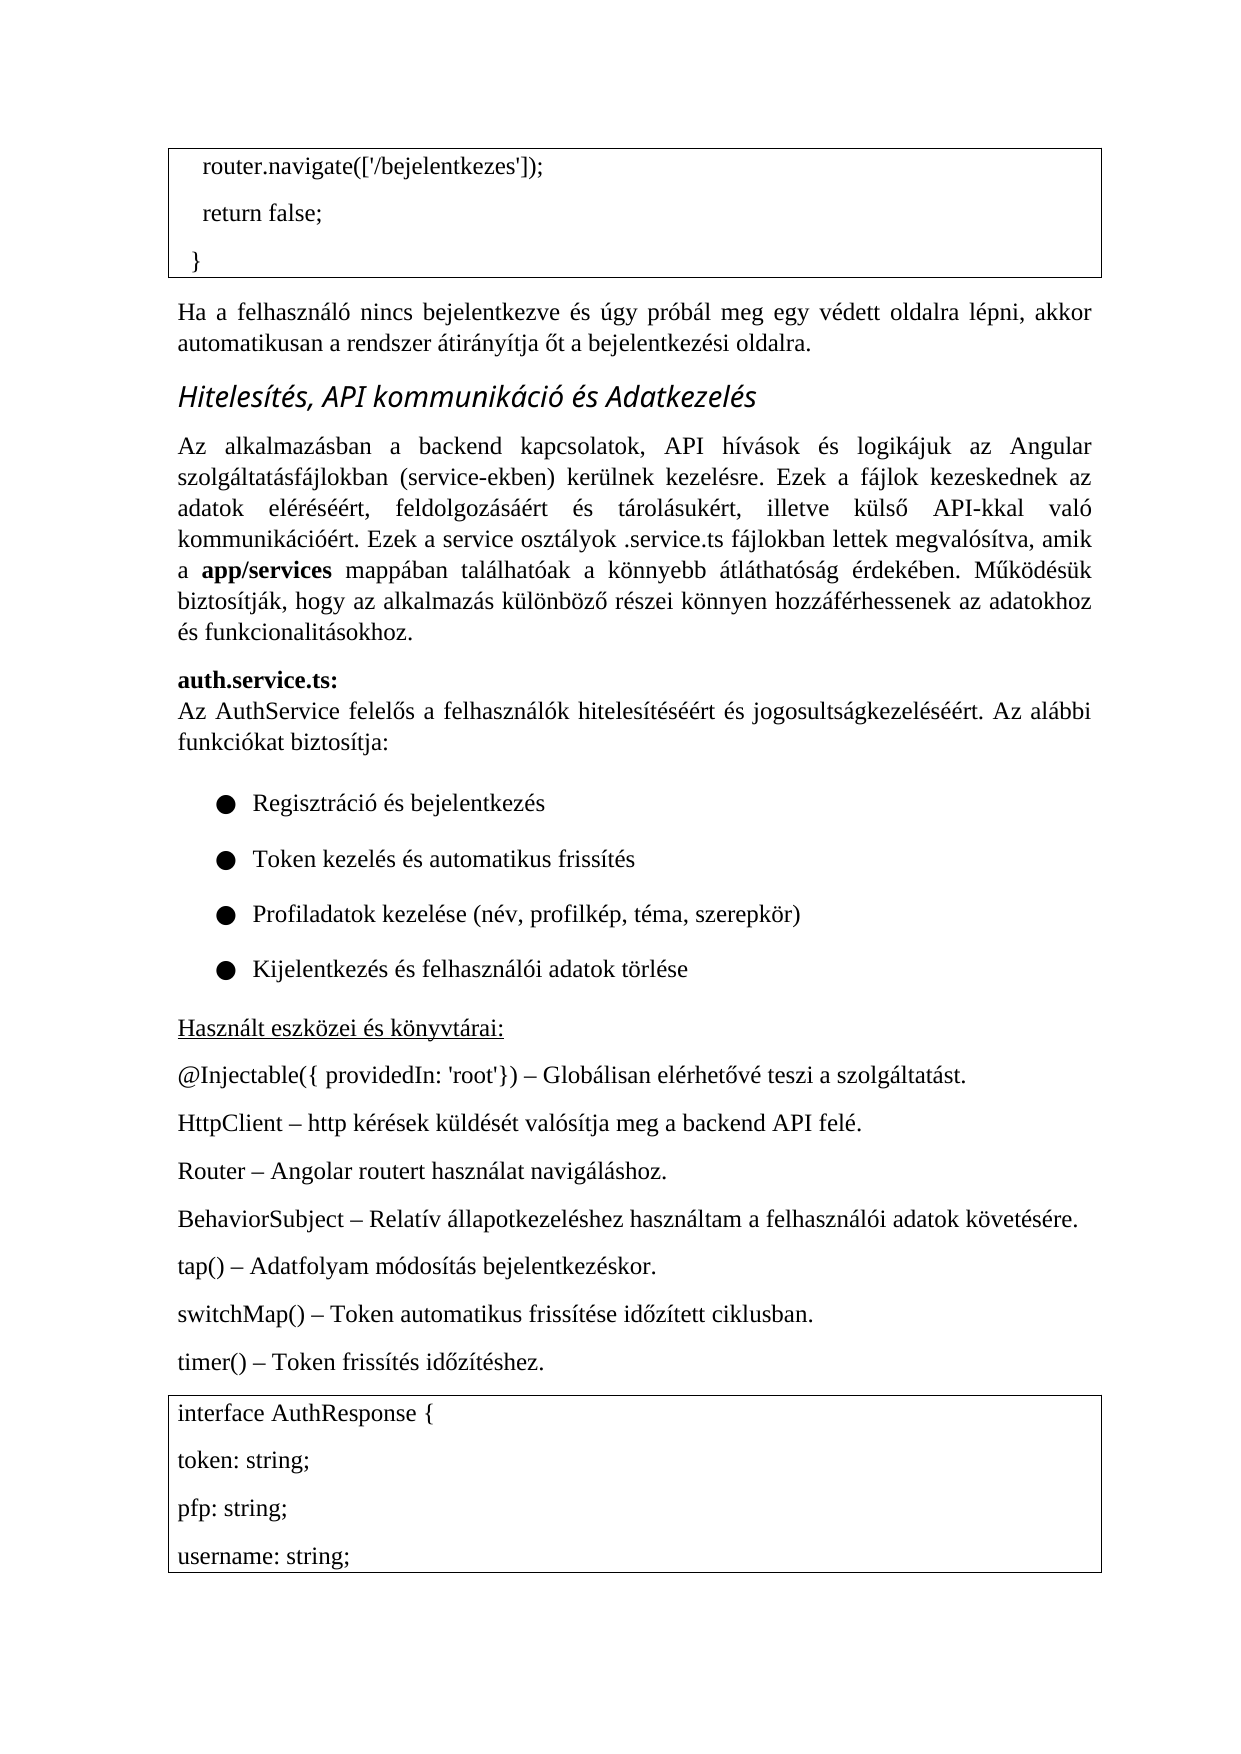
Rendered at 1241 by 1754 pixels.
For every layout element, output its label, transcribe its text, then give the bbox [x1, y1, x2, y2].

text Az alkalmazásban a backend kapcsolatok, API hívások és logikájuk az Angular szolgáltatásfájlokban (service-ekben) kerülnek kezelésre. Ezek a fájlok kezeskednek az adatok eléréséért, feldolgozásáért és tárolásukért, illetve külső API-kkal való kommunikációért. Ezek a service osztályok .service.ts fájlokban lettek megvalósítva, amik a app/services mappában találhatóak a könnyebb átláthatóság érdekében. Működésük biztosítják, hogy az alkalmazás különböző részei könnyen hozzáférhessenek az adatokhoz és funkcionalitásokhoz. [177, 431, 1092, 646]
text Router – Angolar routert használat navigáláshoz. [177, 1156, 1092, 1185]
text BehaviorSubject – Relatív állapotkezeléshez használtam a felhasználói adatok követésére. [177, 1204, 1092, 1232]
list Kijelentkezés és felhasználói adatok törlése [215, 941, 1092, 992]
text Az AuthService felelős a felhasználók hitelesítéséért és jogosultságkezeléséért. Az alábbi funkciókat biztosítja: [177, 696, 1092, 756]
text tap() – Adatfolyam módosítás bejelentkezéskor. [177, 1251, 1092, 1280]
list Regisztráció és bejelentkezés [215, 775, 1092, 826]
text HttpClient – http kérések küldését valósítja meg a backend API felé. [177, 1108, 1092, 1137]
text } [169, 243, 1101, 277]
text timer() – Token frissítés időzítéshez. [177, 1347, 1092, 1376]
text pfp: string; [169, 1490, 1101, 1522]
text token: string; [169, 1442, 1101, 1474]
list Profiladatok kezelése (név, profilkép, téma, szerepkör) [215, 886, 1092, 937]
text interface AuthResponse { [169, 1396, 1101, 1426]
subtitle auth.service.ts: [177, 665, 1092, 694]
text Használt eszközei és könyvtárai: [177, 1013, 1092, 1042]
text Ha a felhasználó nincs bejelentkezve és úgy próbál meg egy védett oldalra lépni, akkor automatikusan a rendszer átirányítja őt a bejelentkezési oldalra. [177, 297, 1092, 357]
text router.navigate(['/bejelentkezes']); [169, 149, 1101, 179]
text return false; [169, 195, 1101, 227]
text username: string; [169, 1538, 1101, 1572]
text @Injectable({ providedIn: 'root'}) – Globálisan elérhetővé teszi a szolgáltatást. [177, 1061, 1092, 1089]
list Token kezelés és automatikus frissítés [215, 830, 1092, 881]
text switchMap() – Token automatikus frissítése időzített ciklusban. [177, 1299, 1092, 1328]
subtitle Hitelesítés, API kommunikáció és Adatkezelés [177, 376, 1092, 416]
